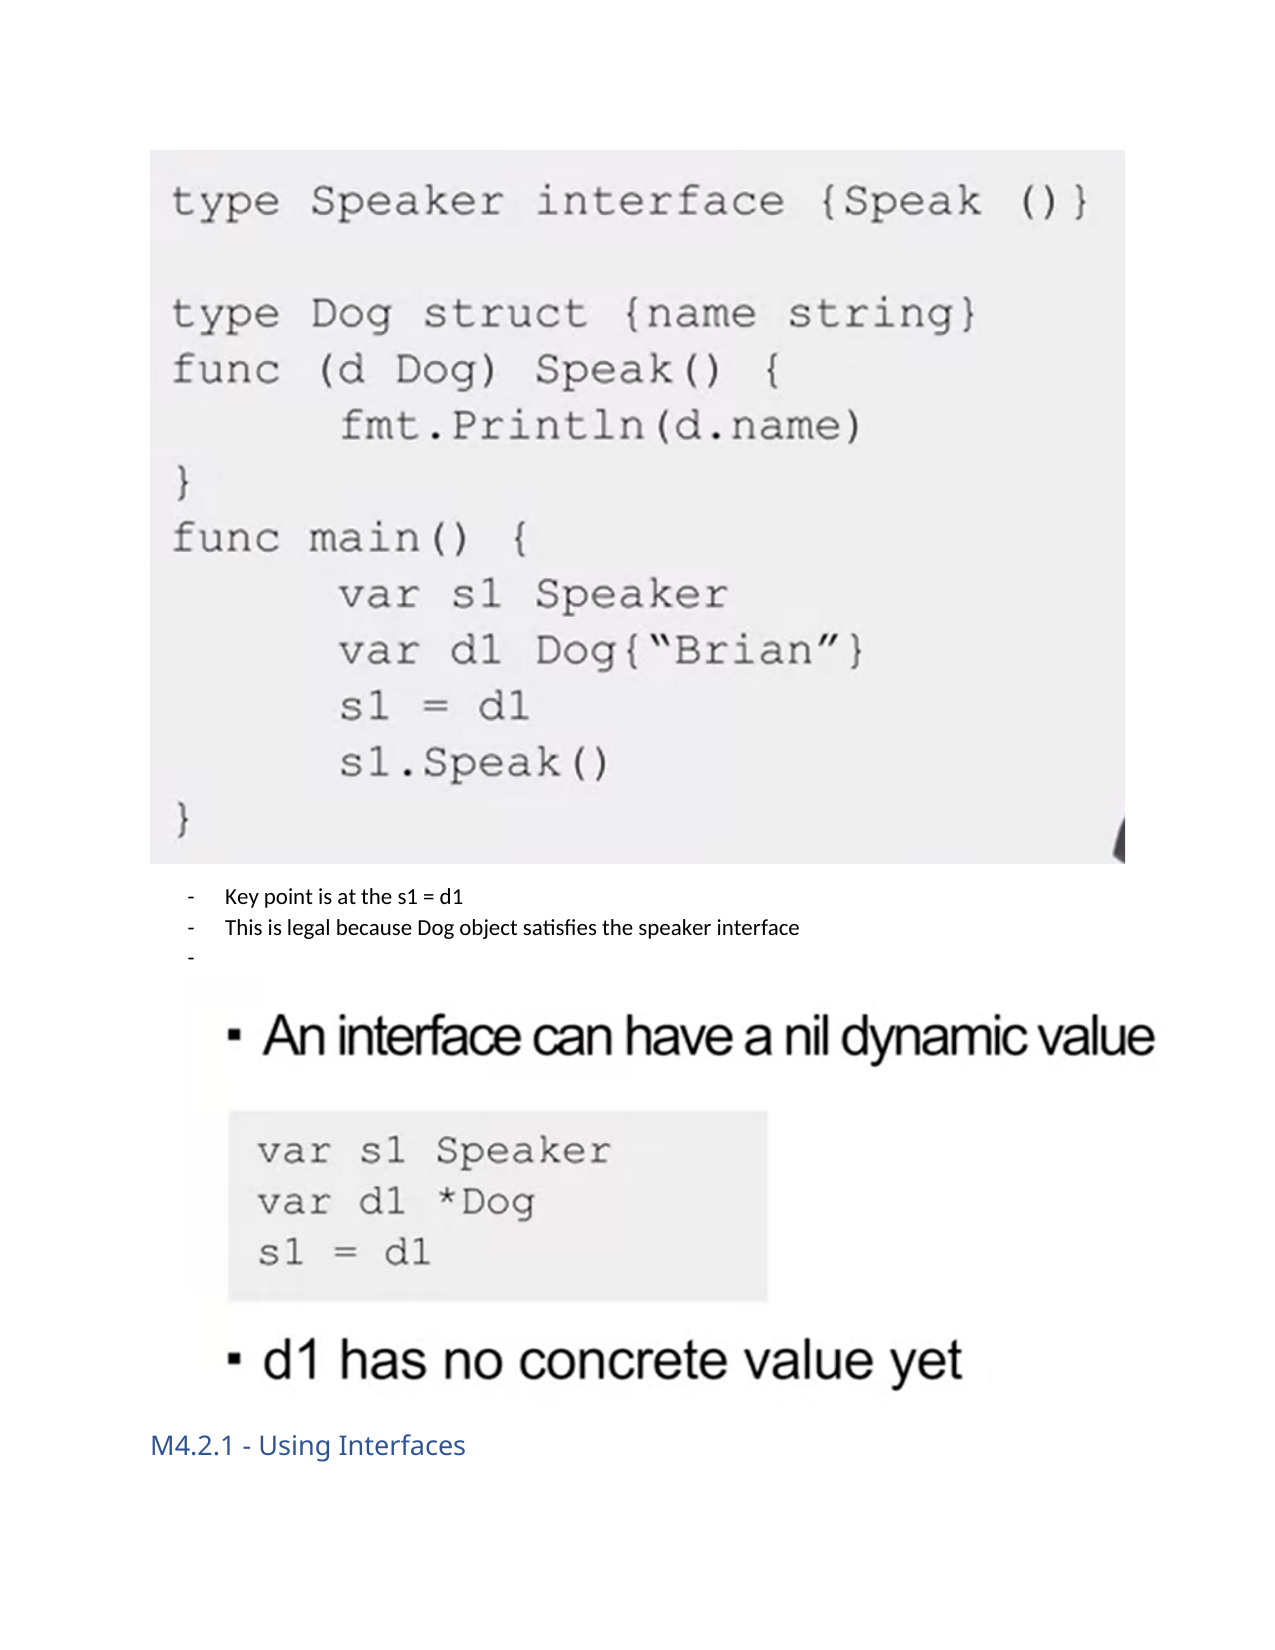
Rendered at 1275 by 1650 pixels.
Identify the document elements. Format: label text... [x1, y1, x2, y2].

list Key point is at the s1 = d1 [187, 882, 1125, 910]
picture [150, 150, 1125, 864]
picture [187, 973, 1163, 1408]
list This is legal because Dog object satisfies the speaker interface [187, 913, 1125, 941]
subtitle M4.2.1 - Using Interfaces [150, 1427, 1125, 1464]
